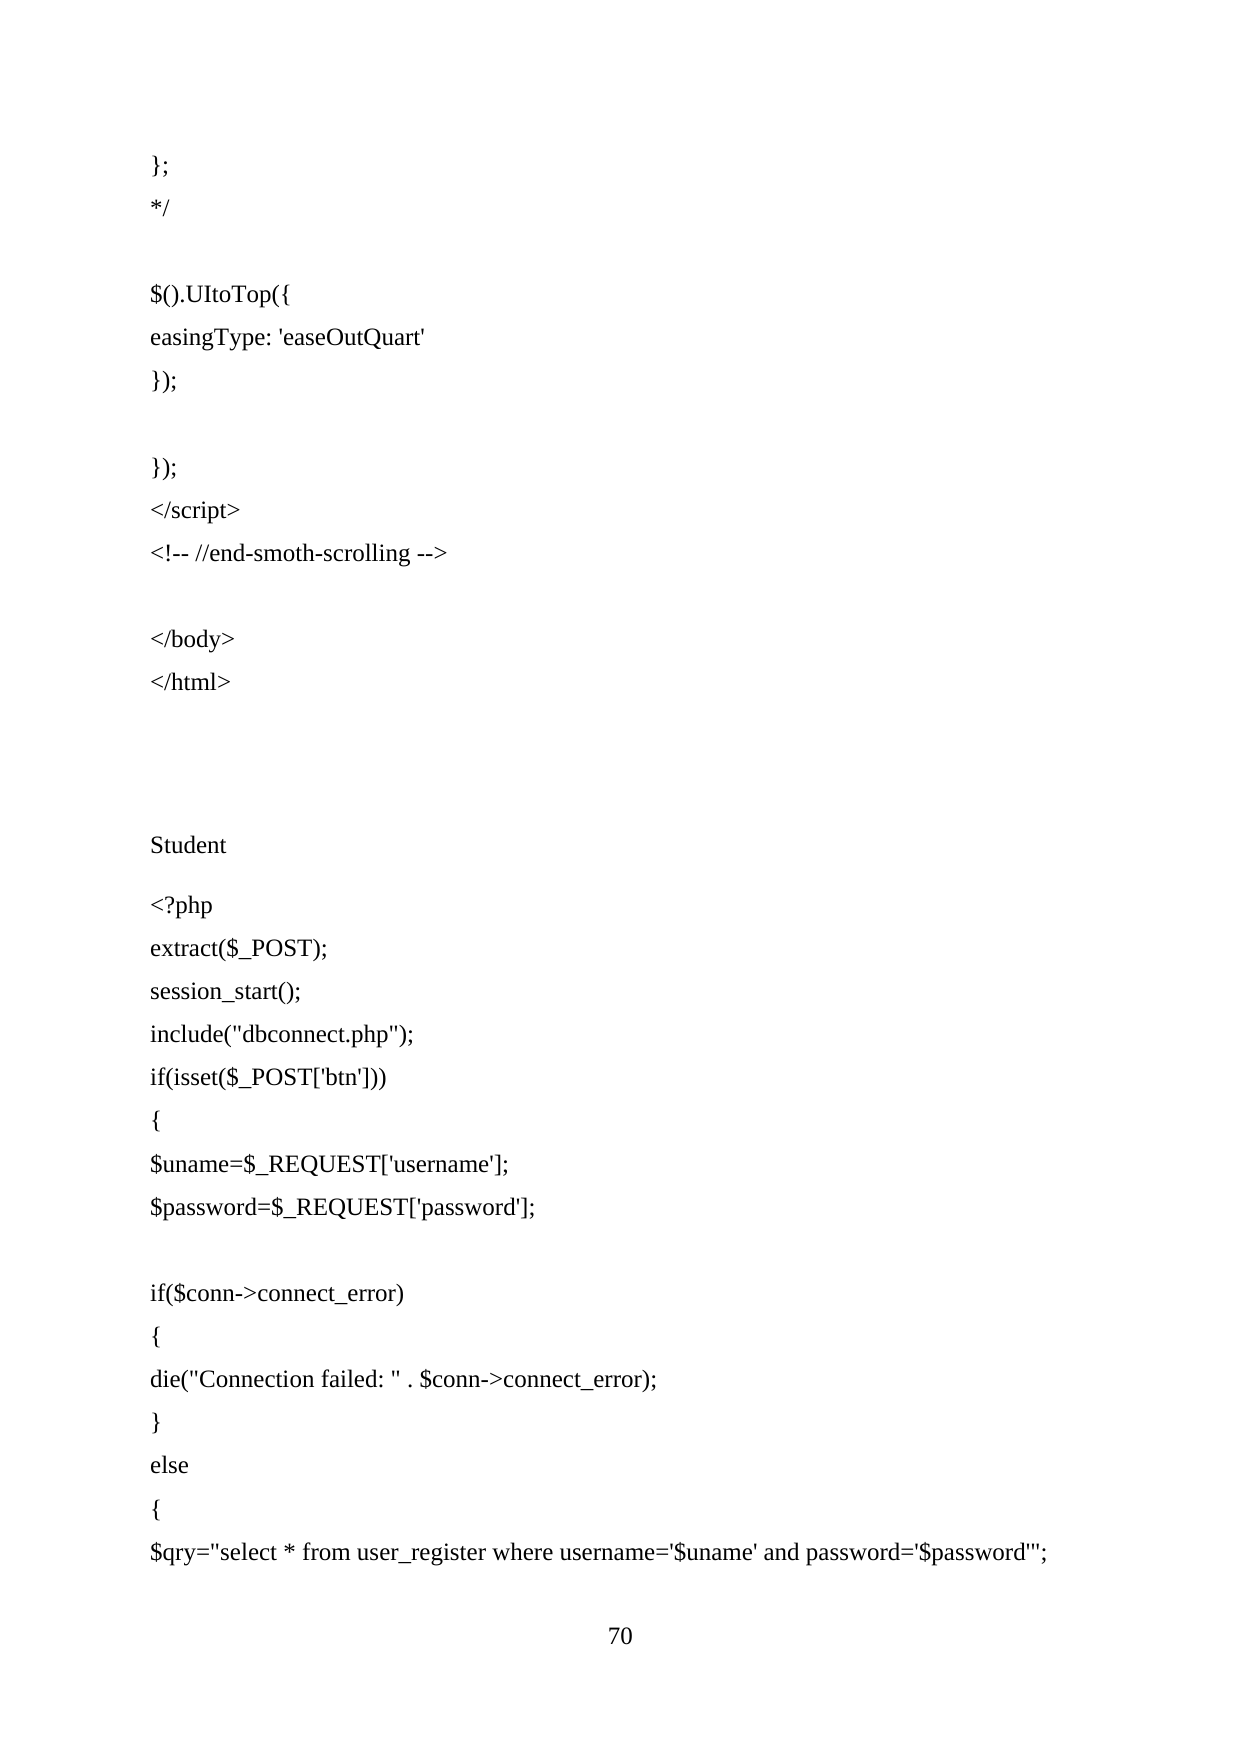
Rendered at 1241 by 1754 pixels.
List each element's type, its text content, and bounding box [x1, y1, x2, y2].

text }); [150, 366, 1090, 394]
text </body> [150, 624, 1090, 653]
text easingType: 'easeOutQuart' [150, 322, 1090, 351]
text if(isset($_POST['btn'])) [150, 1062, 1090, 1091]
text else [150, 1451, 1090, 1479]
text }); [150, 452, 1090, 481]
text extract($_POST); [150, 933, 1090, 962]
text */ [150, 193, 1090, 222]
text } [150, 1407, 1090, 1436]
text $qry="select * from user_register where username='$uname' and password='$password'"; [150, 1537, 1090, 1566]
text $uname=$_REQUEST['username']; [150, 1149, 1090, 1177]
text { [150, 1494, 1090, 1522]
text </html> [150, 667, 1090, 696]
text { [150, 1321, 1090, 1350]
text <?php [150, 890, 1090, 919]
text $().UItoTop({ [150, 279, 1090, 308]
text $password=$_REQUEST['password']; [150, 1192, 1090, 1221]
text }; [150, 150, 1090, 179]
text include("dbconnect.php"); [150, 1019, 1090, 1048]
text session_start(); [150, 976, 1090, 1005]
text <!-- //end-smoth-scrolling --> [150, 538, 1090, 567]
text if($conn->connect_error) [150, 1278, 1090, 1307]
text Student [150, 830, 1090, 859]
text die("Connection failed: " . $conn->connect_error); [150, 1364, 1090, 1393]
text { [150, 1106, 1090, 1134]
text </script> [150, 495, 1090, 524]
